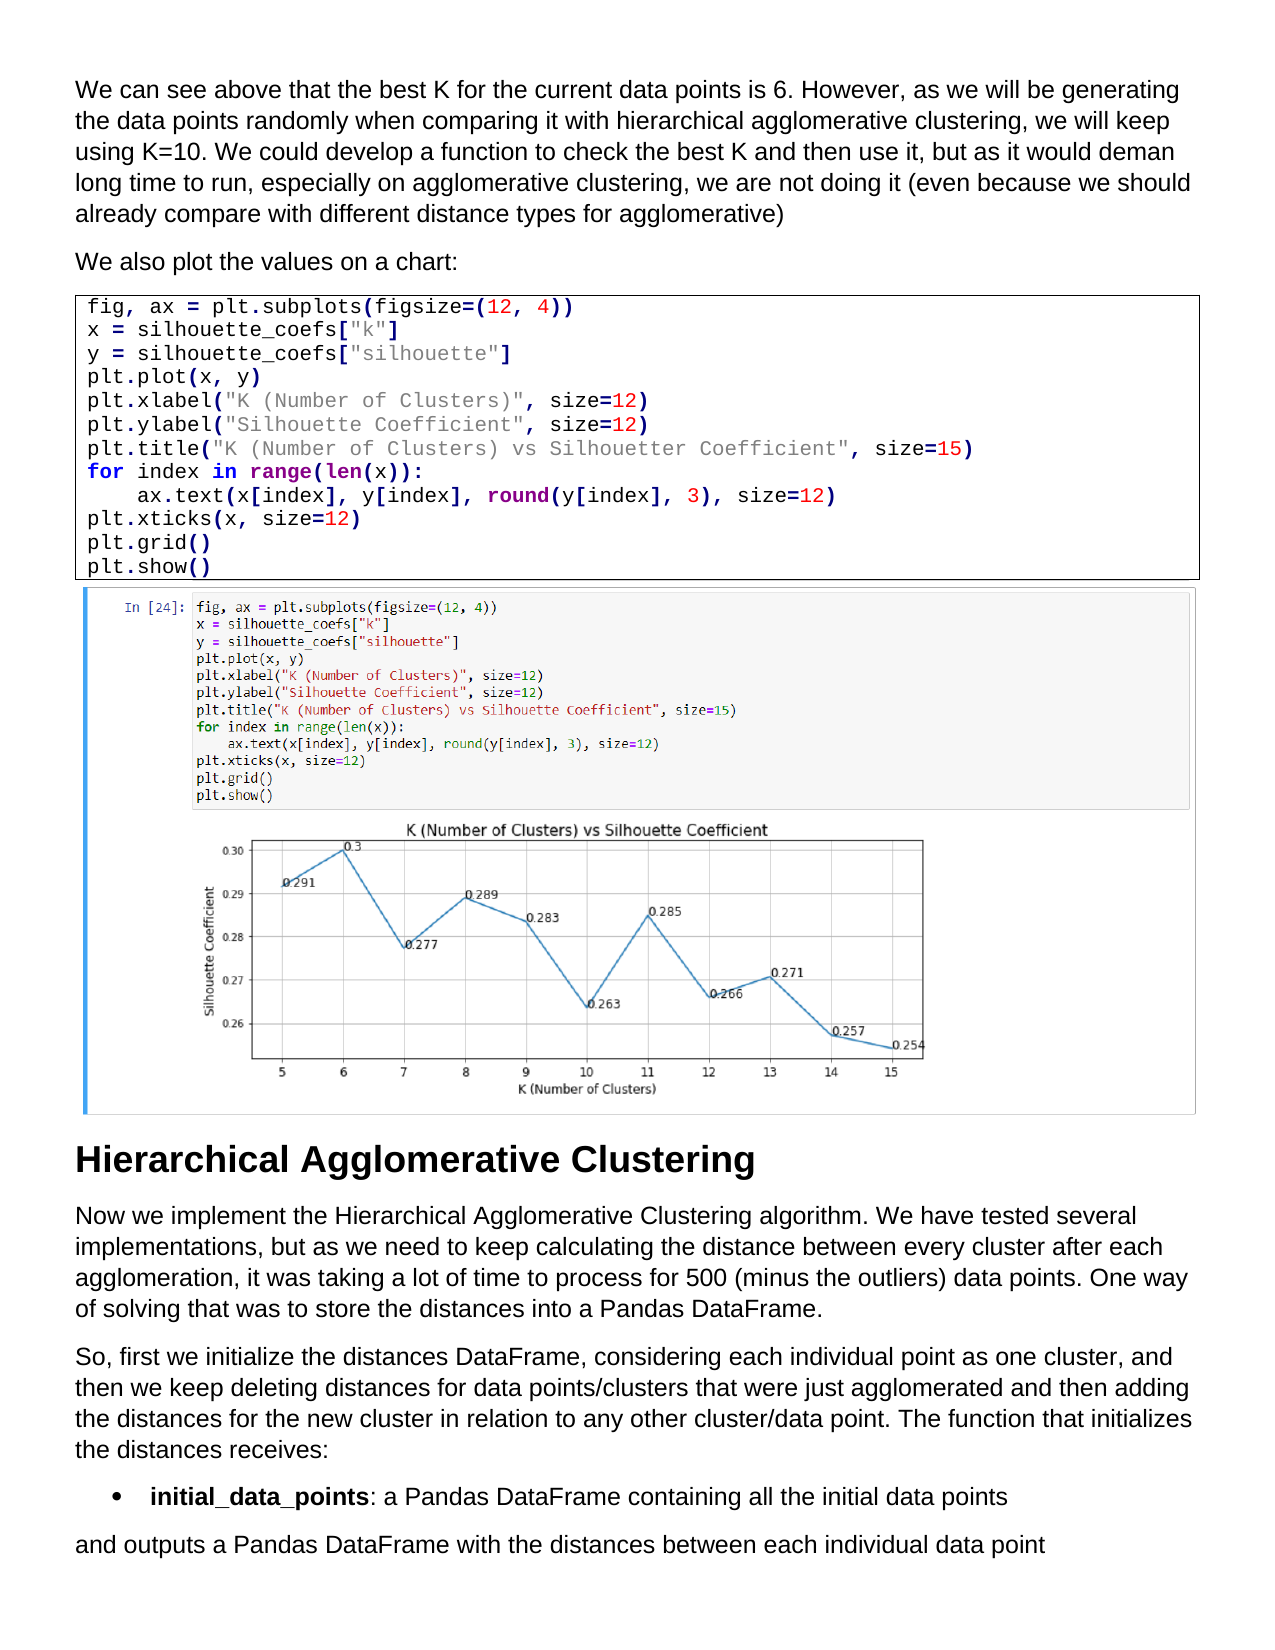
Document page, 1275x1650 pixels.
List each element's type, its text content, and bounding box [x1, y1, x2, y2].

text and outputs a Pandas DataFrame with the distances between each individual data point [75, 1530, 1200, 1559]
list initial_data_points: a Pandas DataFrame containing all the initial data points [112, 1482, 1200, 1511]
text We also plot the values on a chart: [75, 247, 1200, 276]
text Hierarchical Agglomerative Clustering [75, 1137, 1200, 1181]
text We can see above that the best K for the current data points is 6. However, as we will be generating the data points randomly when comparing it with hierarchical agglomerative clustering, we will keep using K=10. We could develop a function to check the best K and then use it, but as it would deman long time to run, especially on agglomerative clustering, we are not doing it (even because we should already compare with different distance types for agglomerative) [75, 75, 1200, 228]
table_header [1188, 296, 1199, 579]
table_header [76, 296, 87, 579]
picture [75, 580, 1200, 1119]
text So, first we initialize the distances DataFrame, considering each individual point as one cluster, and then we keep deleting distances for data points/clusters that were just agglomerated and then adding the distances for the new cluster in relation to any other cluster/data point. The function that initializes the distances receives: [75, 1341, 1200, 1463]
text Now we implement the Hierarchical Agglomerative Clustering algorithm. We have tested several implementations, but as we need to keep calculating the distance between every cluster after each agglomeration, it was taking a lot of time to process for 500 (minus the outliers) data points. One way of solving that was to store the distances into a Pandas DataFrame. [75, 1201, 1200, 1322]
